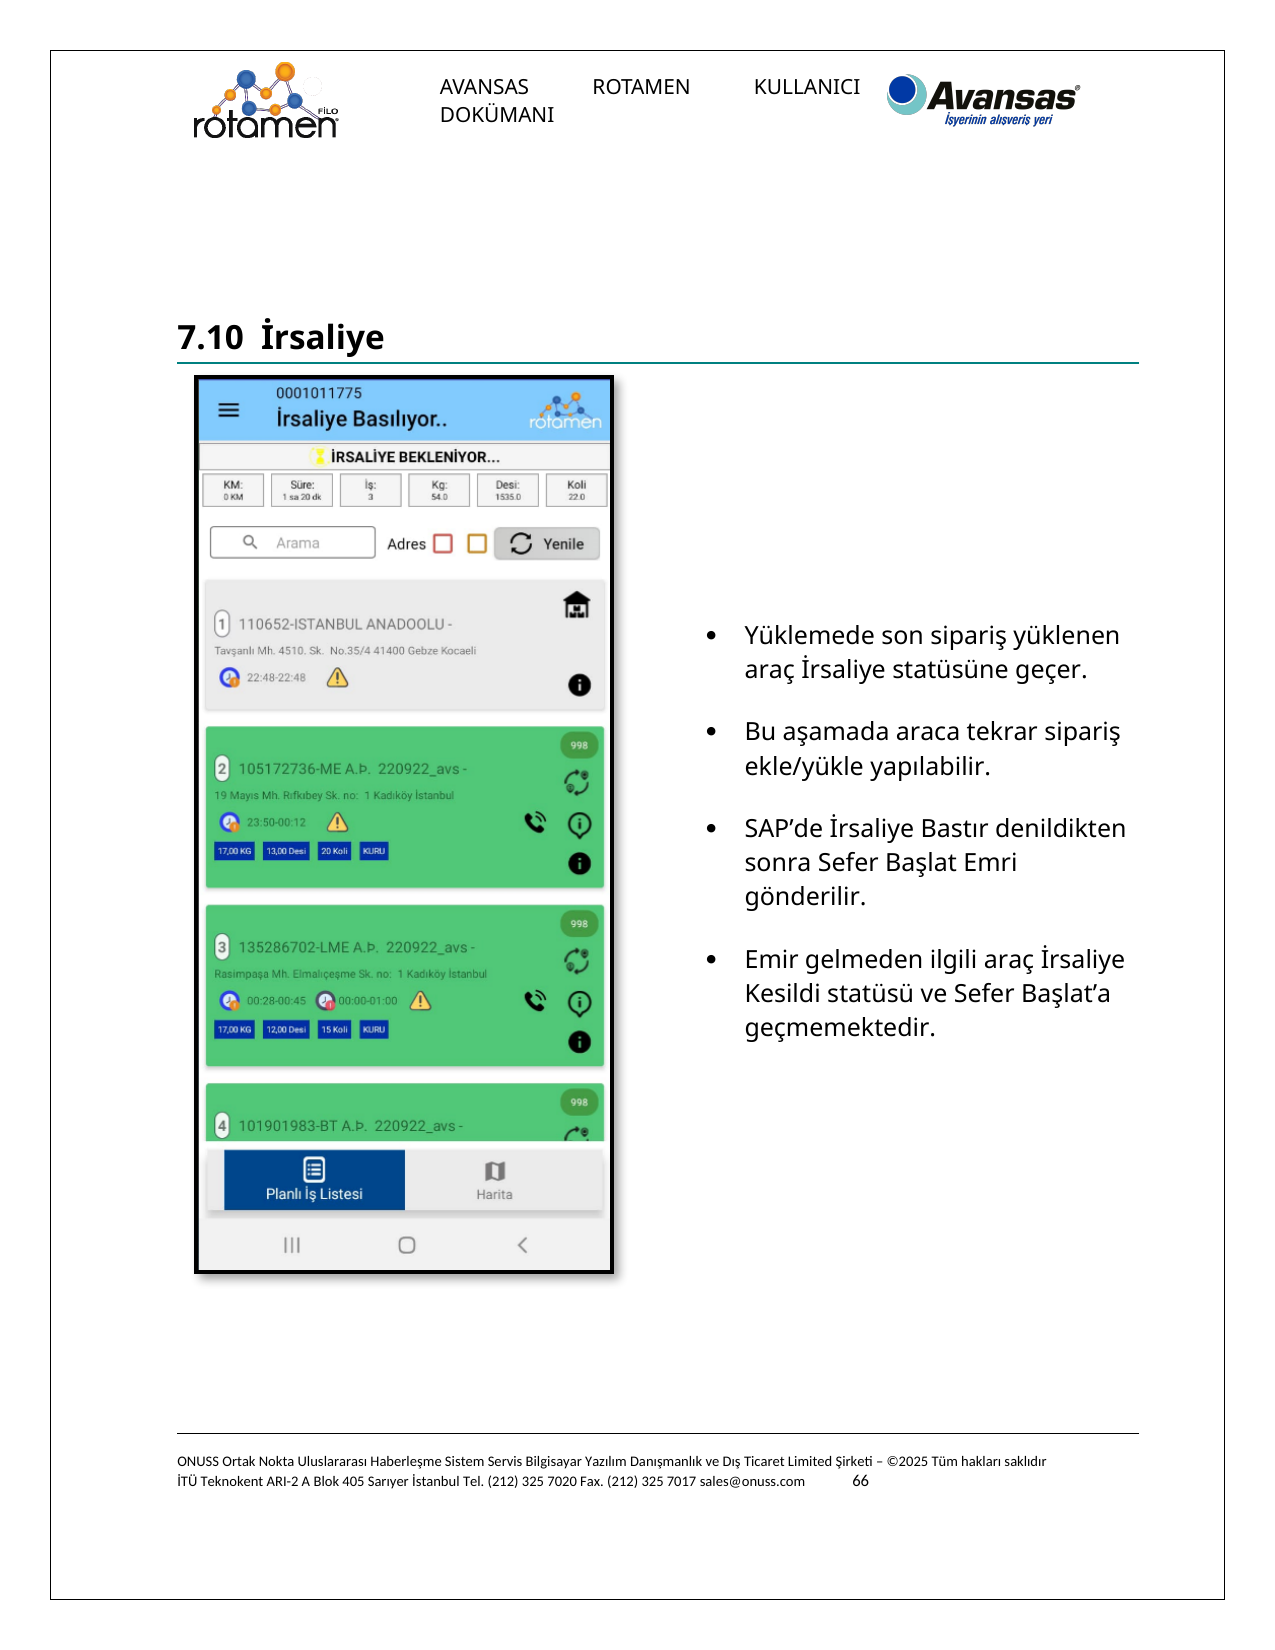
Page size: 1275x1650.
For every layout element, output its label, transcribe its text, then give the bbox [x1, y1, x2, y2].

table_header [178, 370, 658, 1292]
table_header Yüklemede son sipariş yüklenen araç İrsaliye statüsüne geçer. Bu aşamada araca tekrar sipariş ekle/yükle yapılabilir. SAP’de İrsaliye Bastır denildikten sonra Sefer Başlat Emri gönderilir. Emir gelmeden ilgili araç İrsaliye Kesildi statüsü ve Sefer Başlat’a geçmemektedir. [658, 370, 1139, 1292]
picture [188, 62, 343, 138]
picture [198, 379, 610, 1270]
picture [883, 73, 1084, 128]
subtitle İrsaliye [177, 314, 1139, 362]
